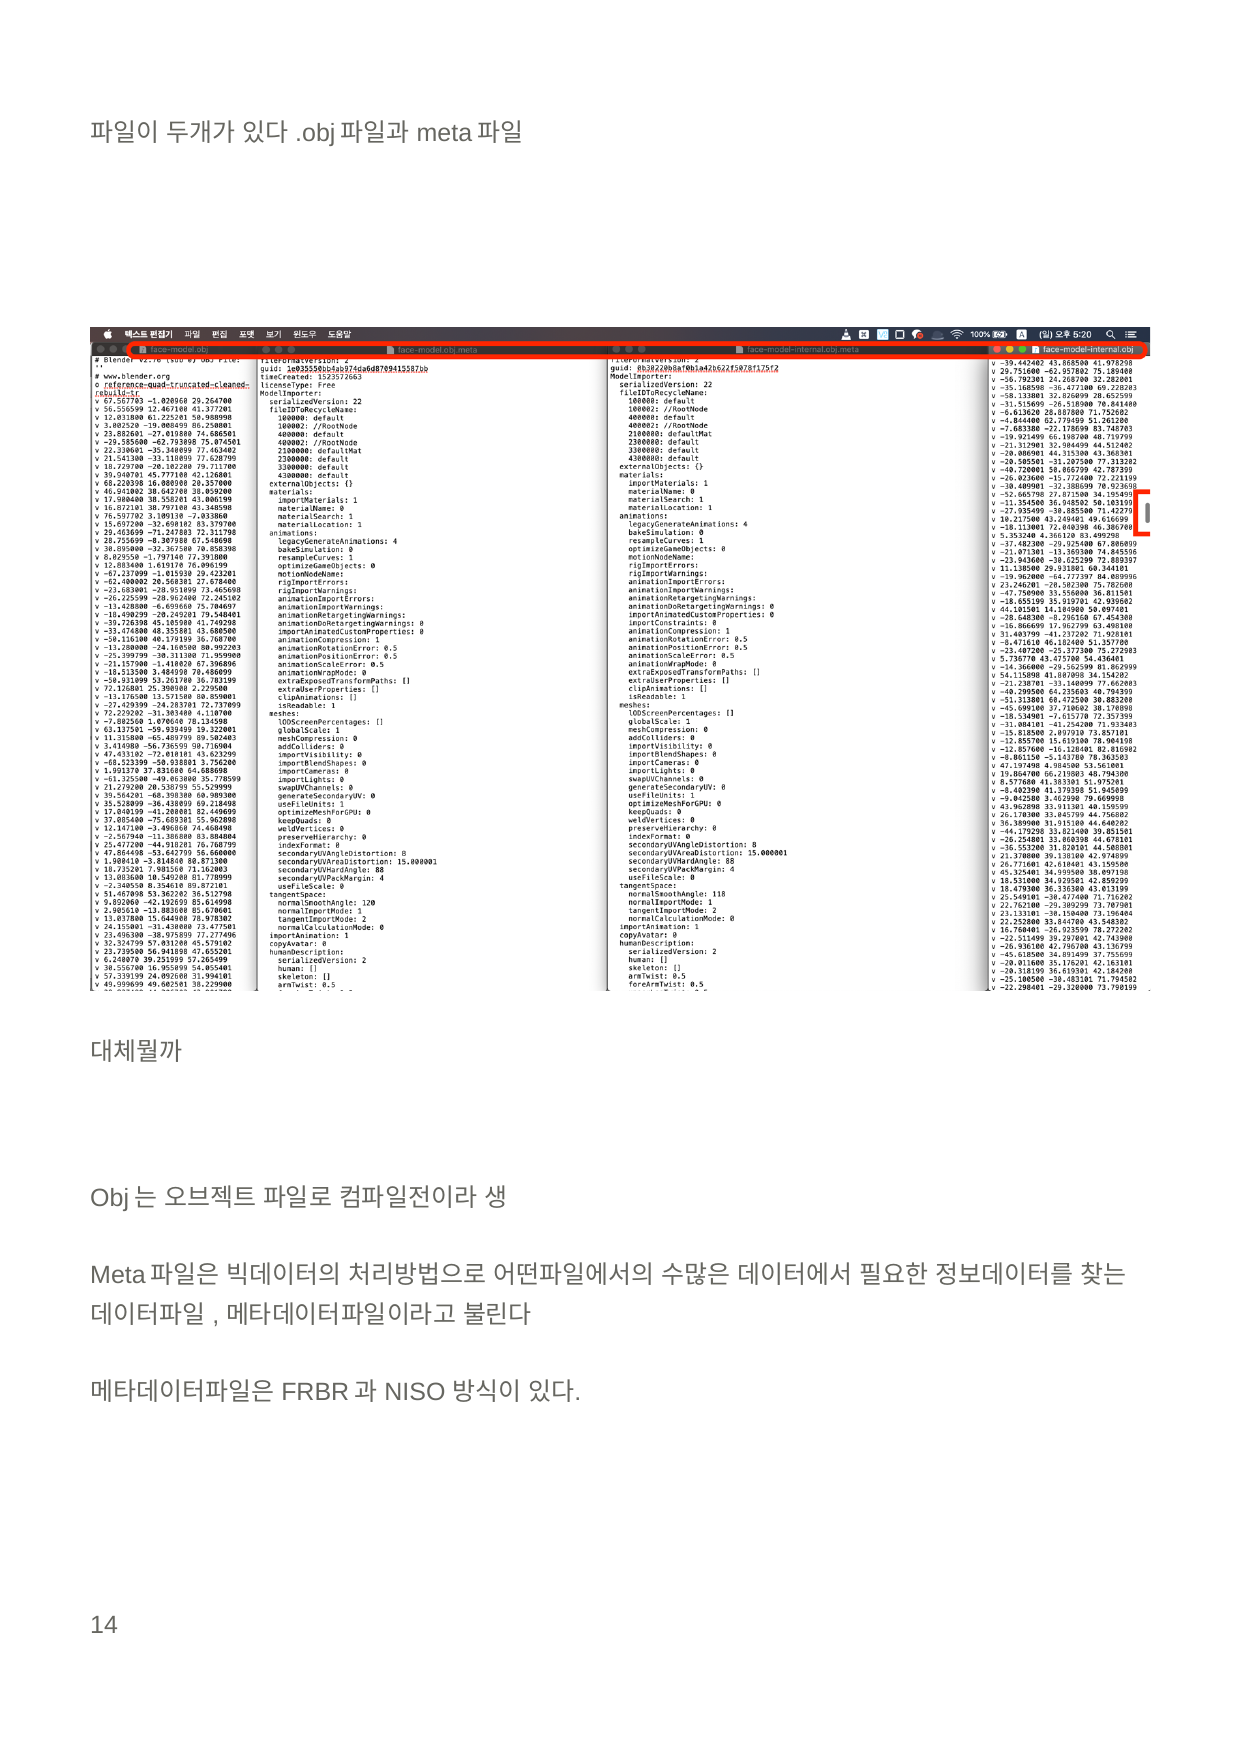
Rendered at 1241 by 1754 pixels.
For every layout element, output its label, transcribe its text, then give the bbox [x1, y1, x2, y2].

picture [90, 327, 1151, 991]
text 대체뭘까 [90, 1031, 1150, 1067]
text Meta파일은 빅데이터의 처리방법으로 어떤파일에서의 수많은 데이터에서 필요한 정보데이터를 찾는 데이터파일 , 메타데이터파일이라고 불린다 [90, 1254, 1150, 1331]
text 메타데이터파일은 FRBR과 NISO 방식이 있다. [90, 1372, 1150, 1408]
text Obj는 오브젝트 파일로 컴파일전이라 생 [90, 1177, 1150, 1213]
text 파일이 두개가 있다 .obj파일과 meta파일 [90, 112, 1150, 149]
